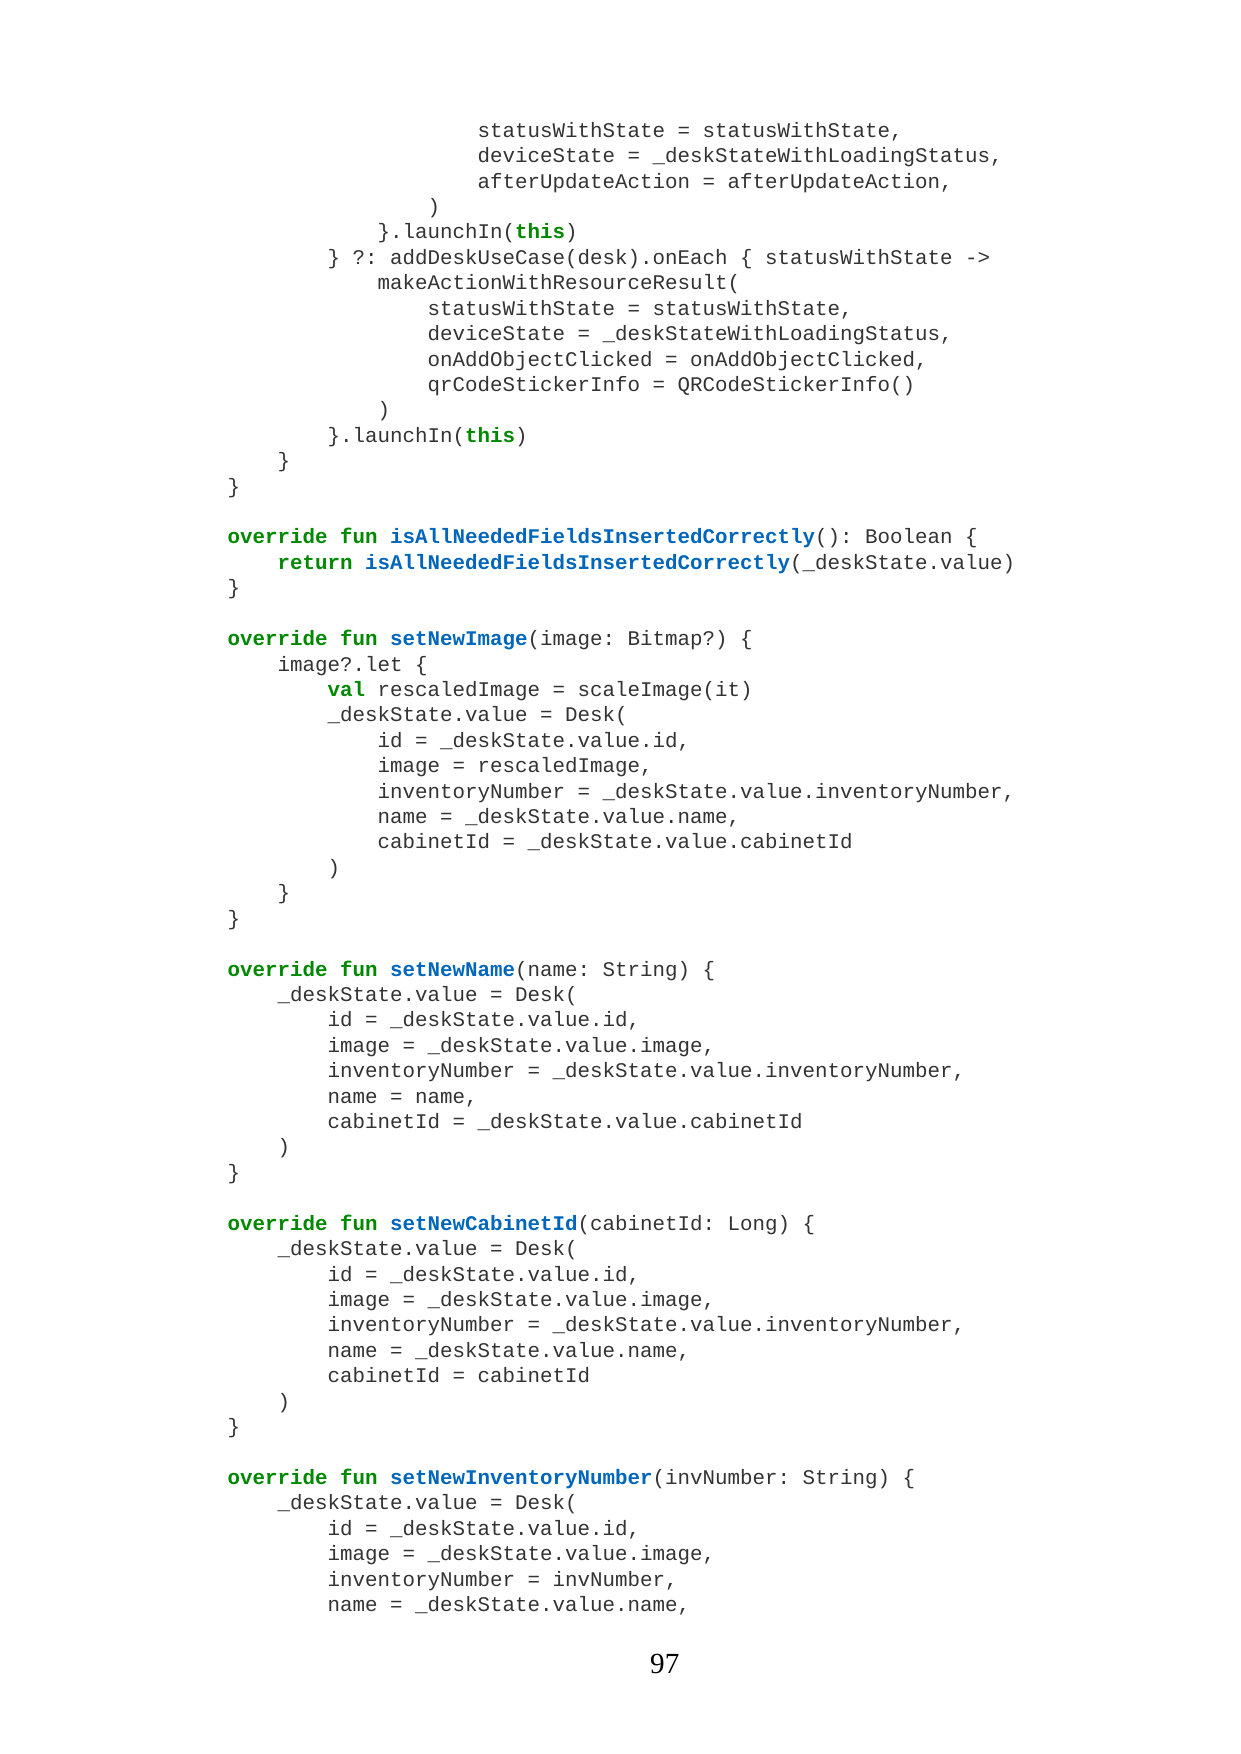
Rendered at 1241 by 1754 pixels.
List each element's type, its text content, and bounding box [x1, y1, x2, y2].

text ) [177, 1389, 1152, 1414]
text cabinetId = _deskState.value.cabinetId [177, 830, 1152, 855]
text _deskState.value = Desk( [177, 982, 1152, 1008]
text image = _deskState.value.image, [177, 1033, 1152, 1058]
text afterUpdateAction = afterUpdateAction, [177, 169, 1152, 194]
text qrCodeStickerInfo = QRCodeStickerInfo() [177, 372, 1152, 398]
text override fun setNewCabinetId(cabinetId: Long) { [177, 1211, 1152, 1236]
text } [177, 1414, 1152, 1440]
text cabinetId = _deskState.value.cabinetId [177, 1109, 1152, 1135]
text onAddObjectClicked = onAddObjectClicked, [177, 347, 1152, 372]
text } [177, 1160, 1152, 1186]
text inventoryNumber = _deskState.value.inventoryNumber, [177, 779, 1152, 804]
text override fun setNewImage(image: Bitmap?) { [177, 626, 1152, 652]
text inventoryNumber = _deskState.value.inventoryNumber, [177, 1058, 1152, 1084]
text } [177, 576, 1152, 601]
text } [177, 448, 1152, 474]
text name = _deskState.value.name, [177, 804, 1152, 830]
text } [177, 906, 1152, 931]
text cabinetId = cabinetId [177, 1363, 1152, 1389]
text ) [177, 1135, 1152, 1160]
text override fun setNewName(name: String) { [177, 957, 1152, 982]
text name = name, [177, 1084, 1152, 1109]
text val rescaledImage = scaleImage(it) [177, 677, 1152, 703]
text ) [177, 855, 1152, 881]
text id = _deskState.value.id, [177, 1262, 1152, 1287]
text id = _deskState.value.id, [177, 1008, 1152, 1033]
text }.launchIn(this) [177, 423, 1152, 448]
text } ?: addDeskUseCase(desk).onEach { statusWithState -> [177, 245, 1152, 271]
text image?.let { [177, 652, 1152, 677]
text _deskState.value = Desk( [177, 703, 1152, 728]
text override fun isAllNeededFieldsInsertedCorrectly(): Boolean { [177, 525, 1152, 550]
text override fun setNewInventoryNumber(invNumber: String) { [177, 1465, 1152, 1491]
text makeActionWithResourceResult( [177, 271, 1152, 296]
text deviceState = _deskStateWithLoadingStatus, [177, 321, 1152, 347]
text ) [177, 398, 1152, 423]
text }.launchIn(this) [177, 220, 1152, 245]
text ) [177, 194, 1152, 220]
text inventoryNumber = invNumber, [177, 1567, 1152, 1592]
text inventoryNumber = _deskState.value.inventoryNumber, [177, 1313, 1152, 1338]
text return isAllNeededFieldsInsertedCorrectly(_deskState.value) [177, 550, 1152, 576]
text image = _deskState.value.image, [177, 1287, 1152, 1313]
text _deskState.value = Desk( [177, 1236, 1152, 1262]
text id = _deskState.value.id, [177, 728, 1152, 753]
text name = _deskState.value.name, [177, 1592, 1152, 1618]
text deviceState = _deskStateWithLoadingStatus, [177, 143, 1152, 169]
text name = _deskState.value.name, [177, 1338, 1152, 1363]
text } [177, 881, 1152, 906]
text } [177, 474, 1152, 499]
text statusWithState = statusWithState, [177, 118, 1152, 143]
text image = rescaledImage, [177, 753, 1152, 779]
text _deskState.value = Desk( [177, 1491, 1152, 1516]
text statusWithState = statusWithState, [177, 296, 1152, 321]
text image = _deskState.value.image, [177, 1541, 1152, 1567]
text id = _deskState.value.id, [177, 1516, 1152, 1541]
